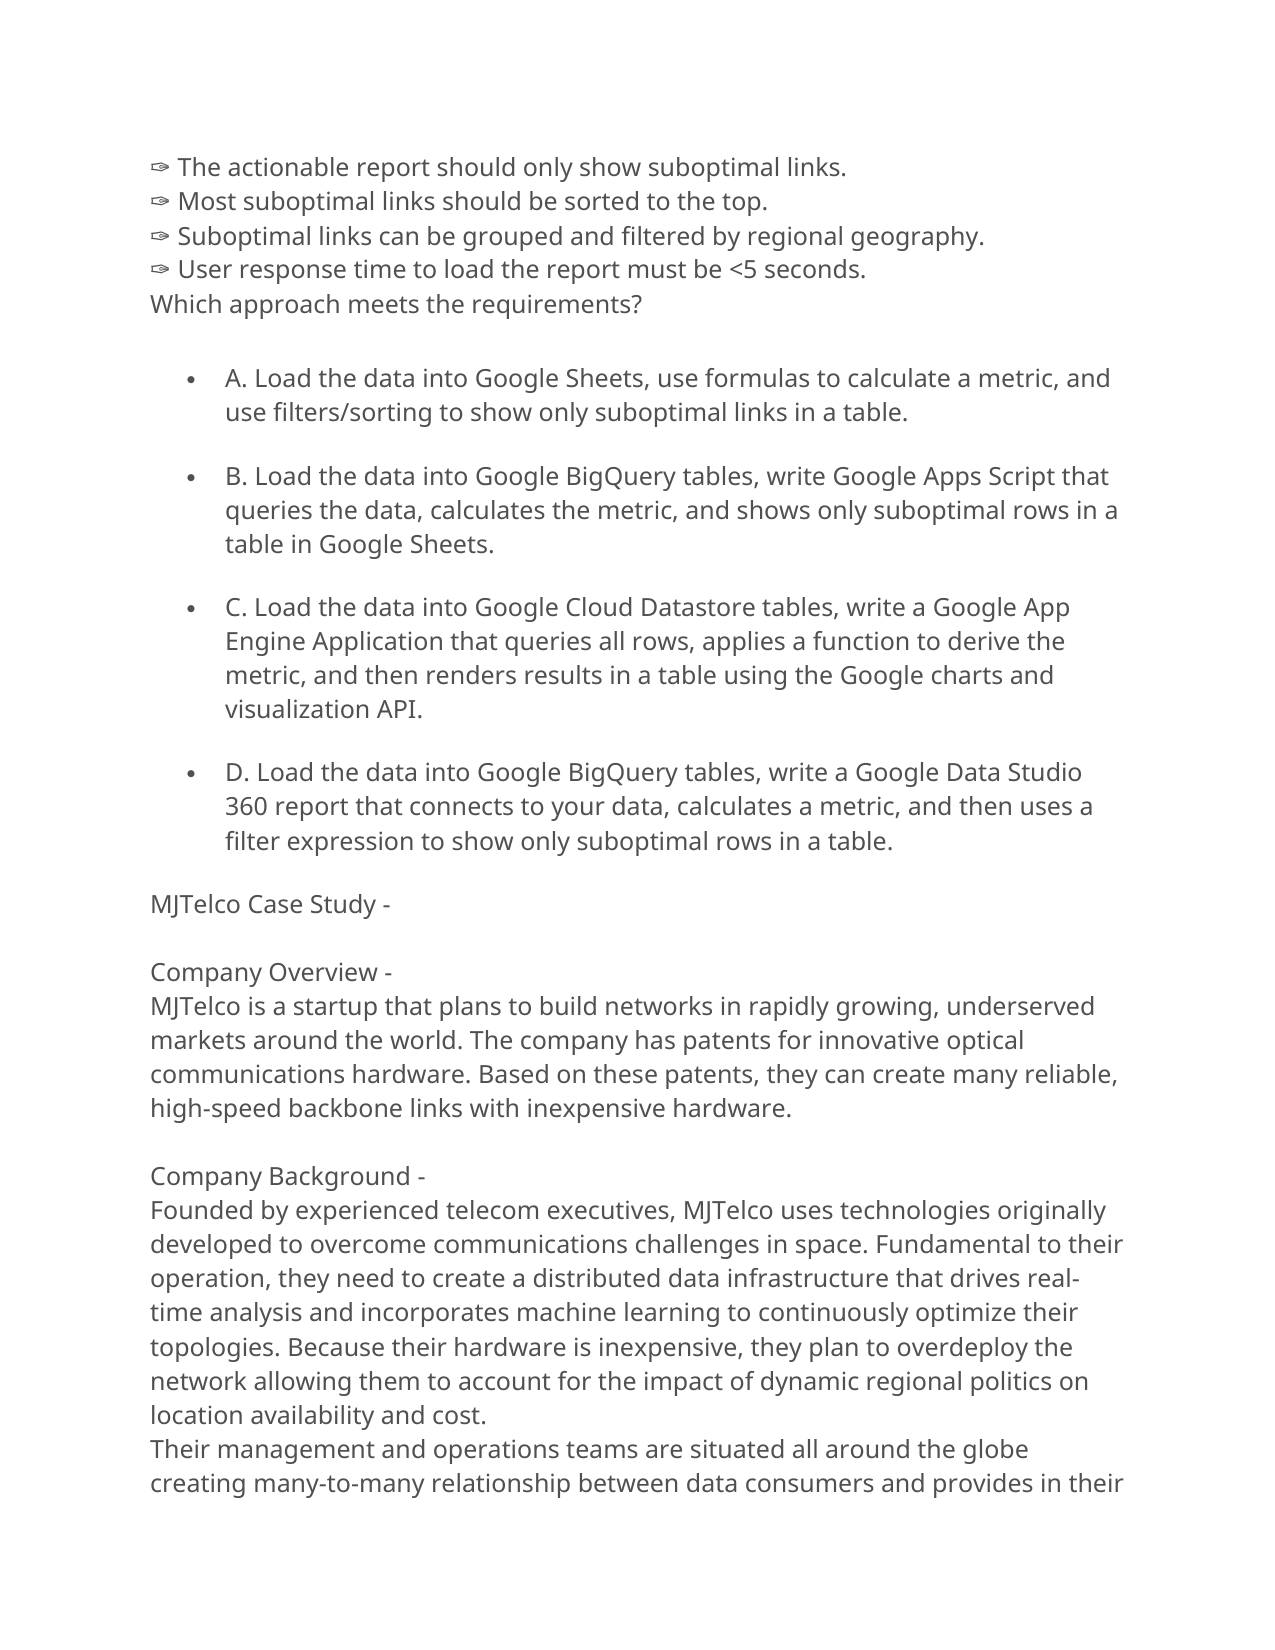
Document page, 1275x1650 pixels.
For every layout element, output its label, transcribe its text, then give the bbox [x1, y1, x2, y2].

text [150, 886, 1125, 1499]
list B. Load the data into Google BigQuery tables, write Google Apps Script that queries the data, calculates the metric, and shows only suboptimal rows in a table in Google Sheets. [187, 458, 1125, 560]
list D. Load the data into Google BigQuery tables, write a Google Data Studio 360 report that connects to your data, calculates a metric, and then uses a filter expression to show only suboptimal rows in a table. [187, 755, 1125, 857]
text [150, 150, 1125, 320]
list A. Load the data into Google Sheets, use formulas to calculate a metric, and use filters/sorting to show only suboptimal links in a table. [187, 361, 1125, 429]
list C. Load the data into Google Cloud Datastore tables, write a Google App Engine Application that queries all rows, applies a function to derive the metric, and then renders results in a table using the Google charts and visualization API. [187, 589, 1125, 726]
